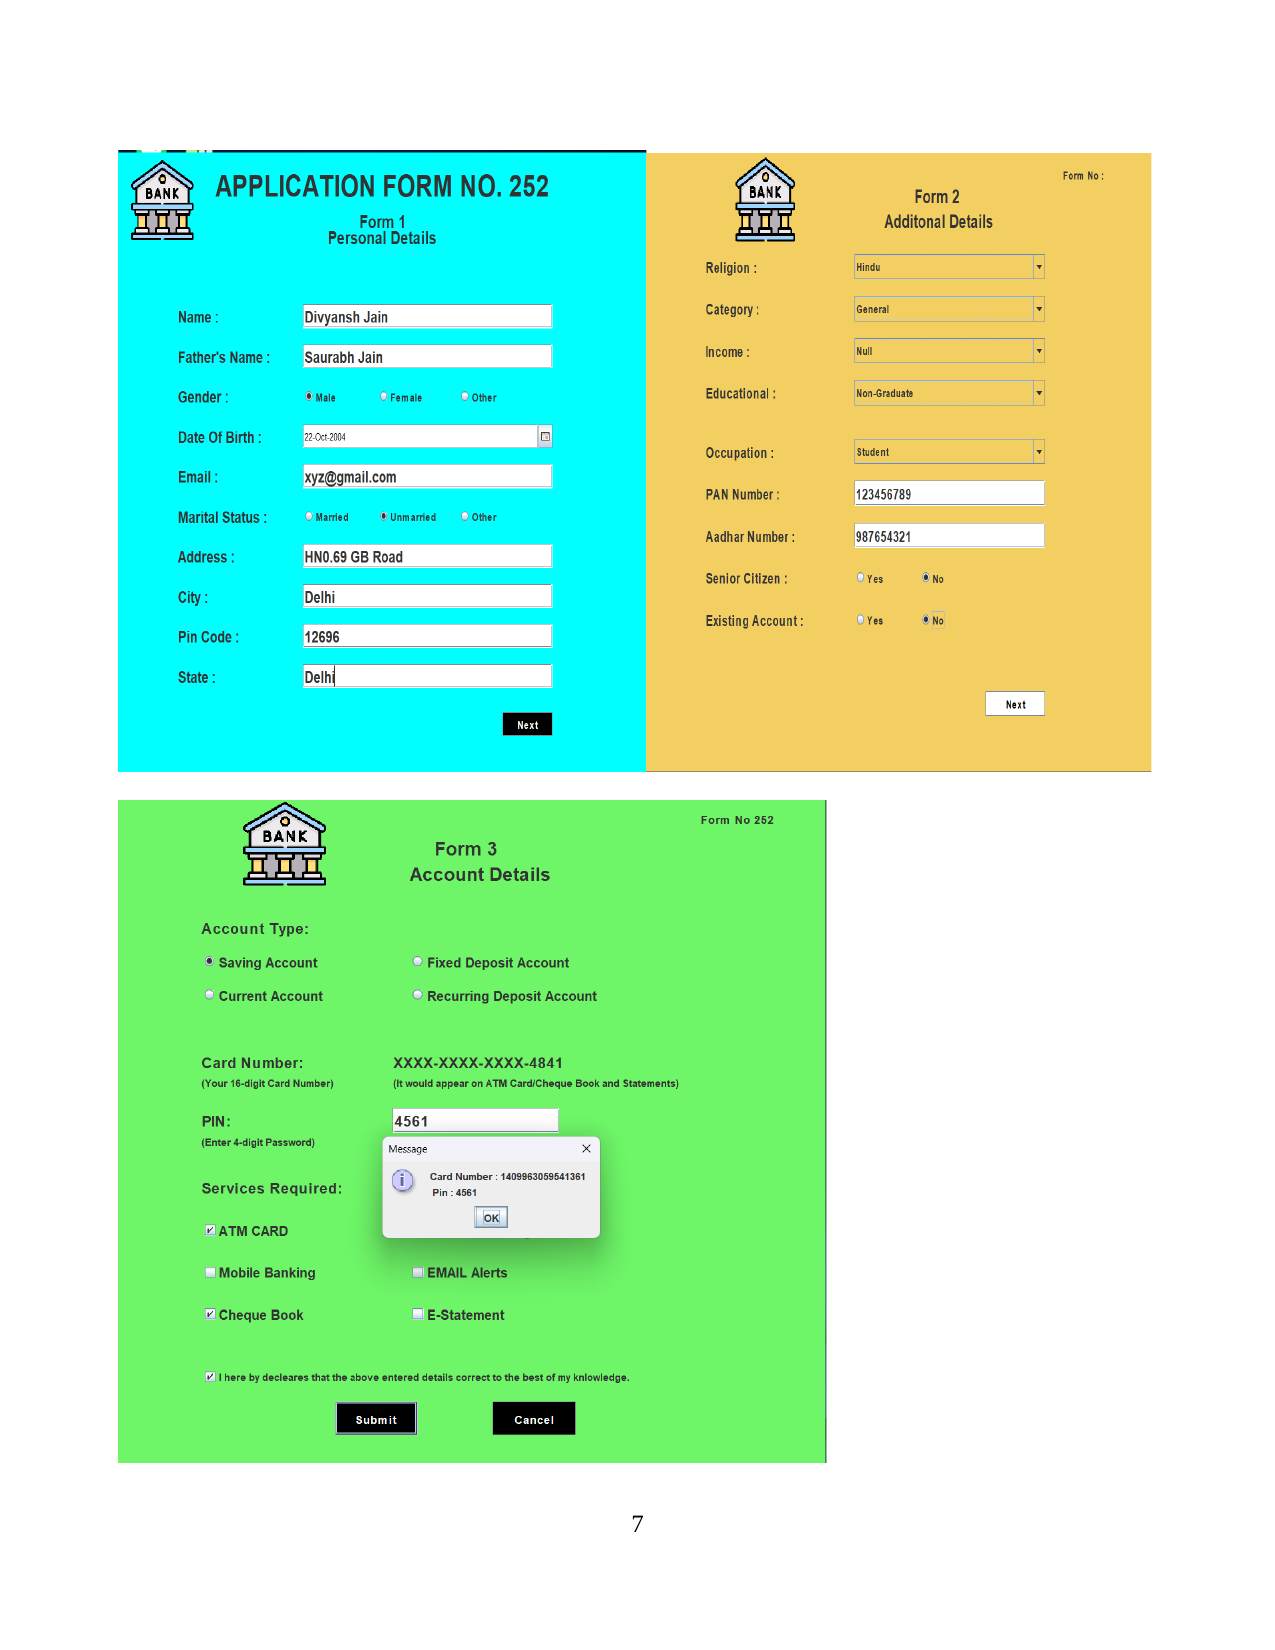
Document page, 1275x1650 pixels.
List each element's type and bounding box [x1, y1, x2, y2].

picture [118, 150, 1152, 772]
picture [118, 800, 827, 1463]
